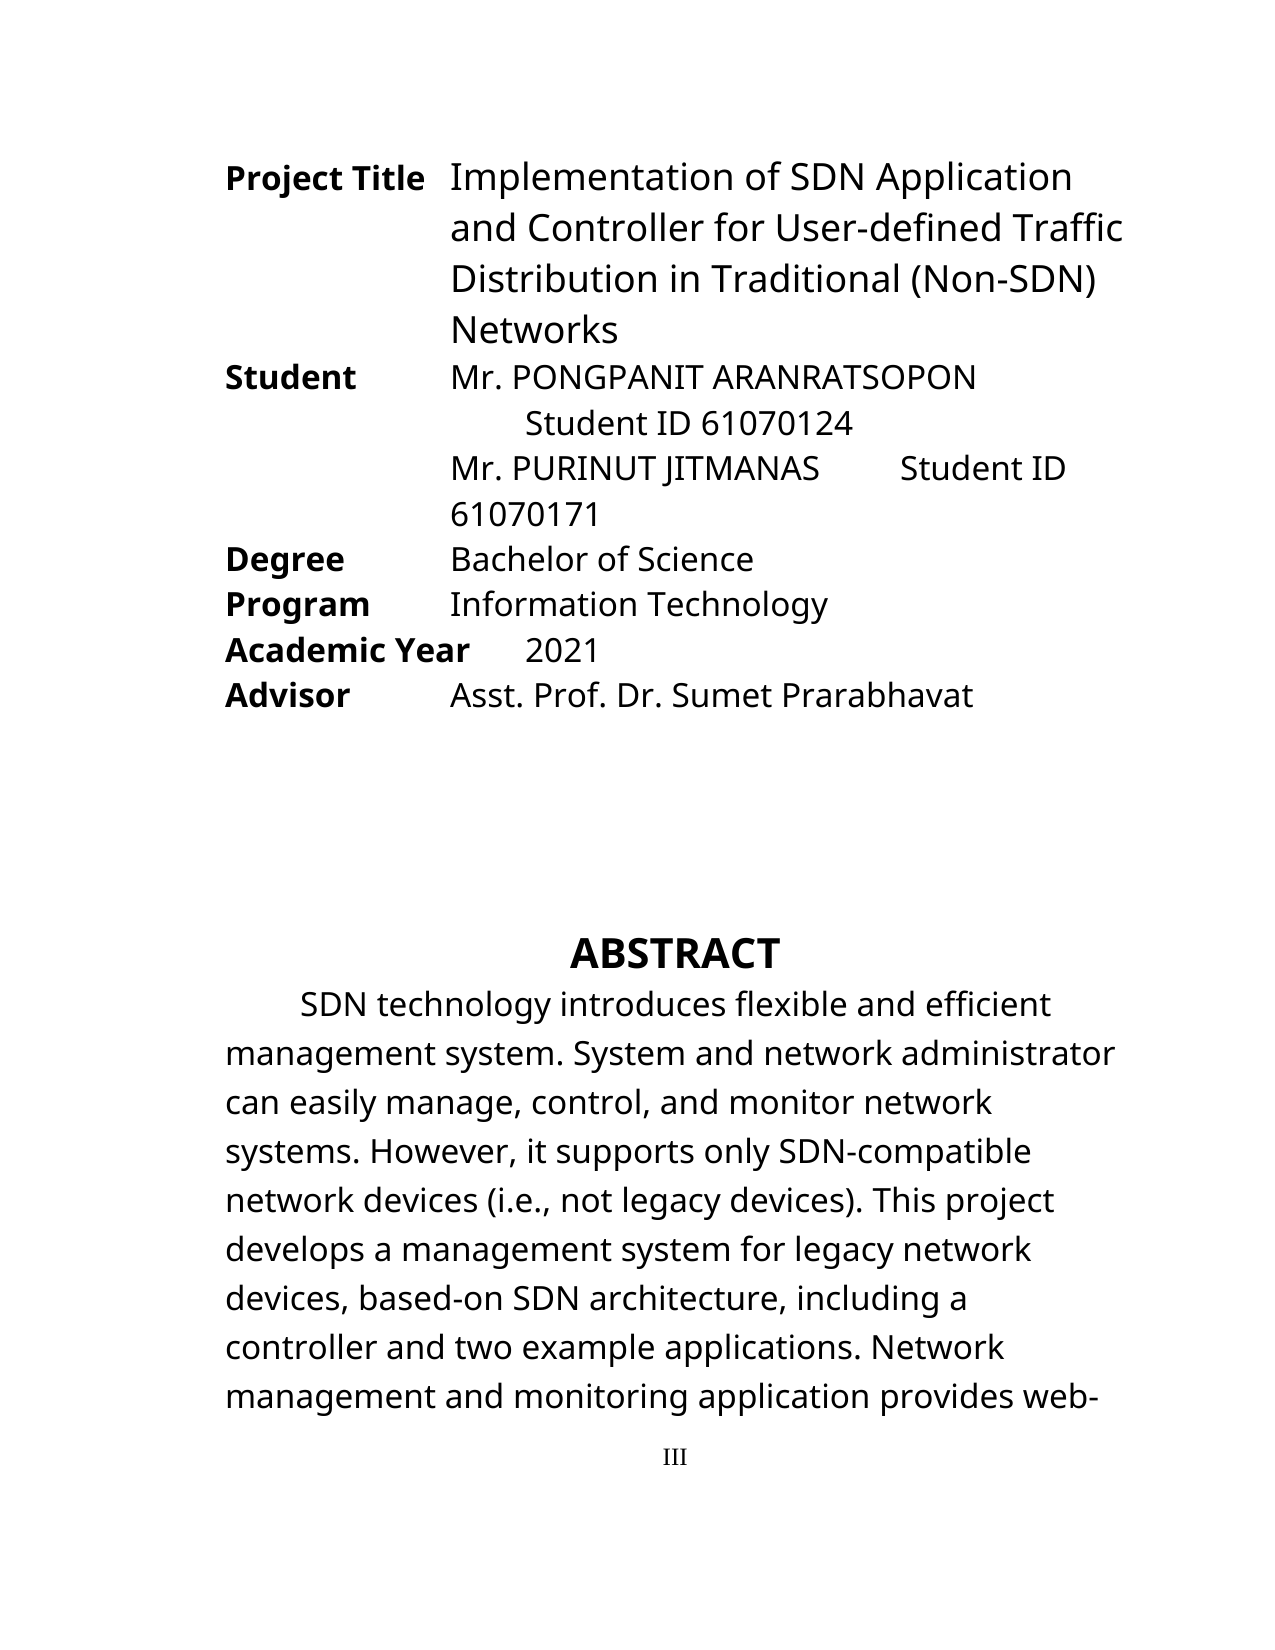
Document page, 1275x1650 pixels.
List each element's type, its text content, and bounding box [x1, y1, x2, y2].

text Mr. PURINUT JITMANAS Student ID 61070171 [225, 445, 1125, 536]
text Project Title Implementation of SDN Application and Controller for User-defined Traffic Distribution in Traditional (Non-SDN) Networks [225, 150, 1125, 354]
text Academic Year 2021 [225, 627, 1125, 672]
subtitle ABSTRACT [225, 924, 1125, 981]
text Advisor Asst. Prof. Dr. Sumet Prarabhavat [225, 672, 1125, 717]
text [225, 981, 1125, 1418]
text Student Mr. PONGPANIT ARANRATSOPON Student ID 61070124 [225, 354, 1125, 445]
text Program Information Technology [225, 581, 1125, 627]
text Degree Bachelor of Science [225, 536, 1125, 581]
